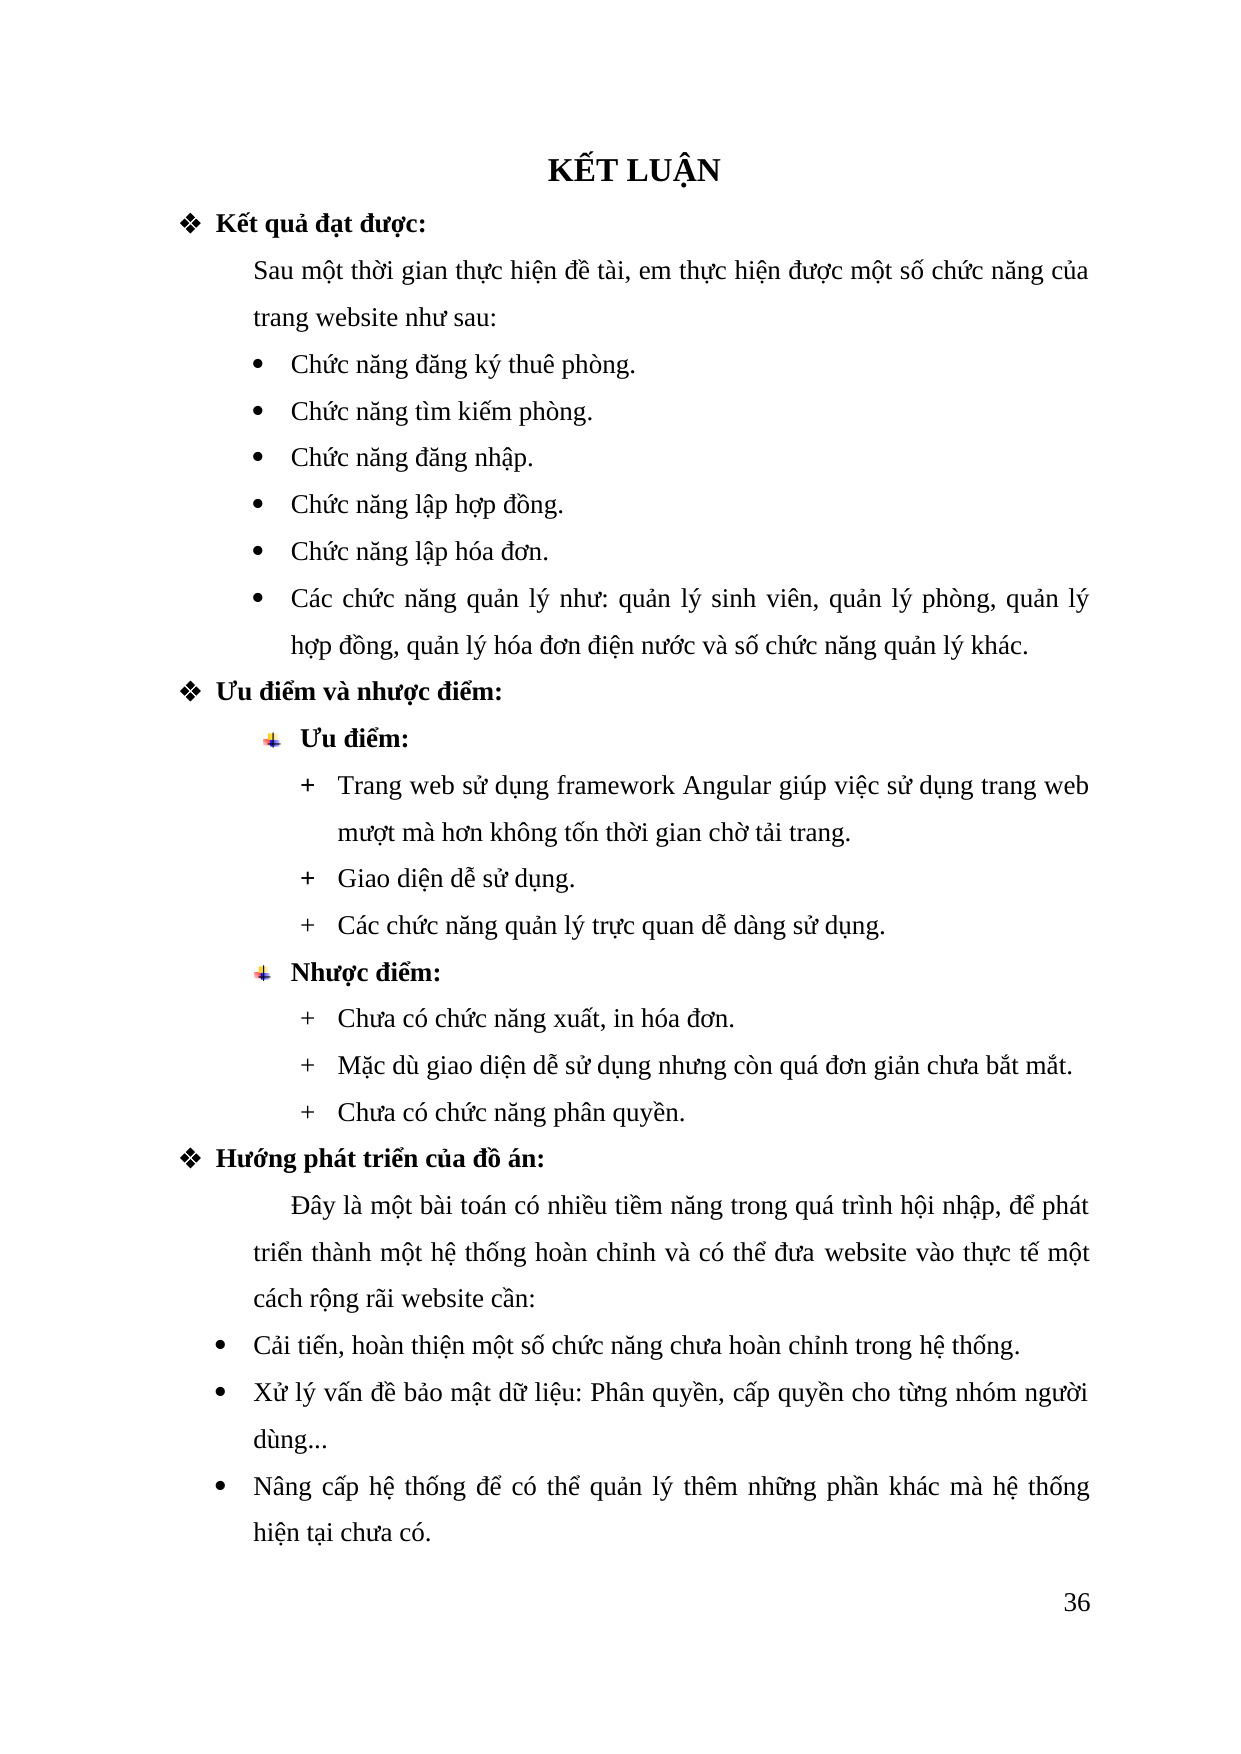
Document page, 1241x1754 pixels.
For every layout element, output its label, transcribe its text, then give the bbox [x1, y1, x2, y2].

picture [254, 964, 271, 981]
text Đây là một bài toán có nhiều tiềm năng trong quá trình hội nhập, để phát triển thành một hệ thống hoàn chỉnh và có thể đưa website vào thực tế một cách rộng rãi website cần: [253, 1189, 1090, 1314]
list Chưa có chức năng phân quyền. [300, 1096, 1090, 1127]
list Các chức năng quản lý như: quản lý sinh viên, quản lý phòng, quản lý hợp đồng, quản lý hóa đơn điện nước và số chức năng quản lý khác. [253, 582, 1090, 660]
list Chưa có chức năng xuất, in hóa đơn. [300, 1002, 1090, 1033]
list Ưu điểm và nhược điểm: [178, 676, 1090, 707]
list Hướng phát triển của đồ án: [178, 1142, 1090, 1174]
list Giao diện dễ sử dụng. [300, 862, 1090, 893]
list Nâng cấp hệ thống để có thể quản lý thêm những phần khác mà hệ thống hiện tại chưa có. [216, 1469, 1090, 1547]
picture [263, 731, 281, 748]
list Chức năng tìm kiếm phòng. [253, 394, 1090, 426]
list Sau một thời gian thực hiện đề tài, em thực hiện được một số chức năng của trang website như sau: [253, 254, 1090, 332]
list Cải tiến, hoàn thiện một số chức năng chưa hoàn chỉnh trong hệ thống. [216, 1329, 1090, 1361]
list Chức năng đăng nhập. [253, 441, 1090, 473]
list Ưu điểm: [262, 722, 1090, 753]
list Chức năng đăng ký thuê phòng. [253, 348, 1090, 379]
list Chức năng lập hợp đồng. [253, 488, 1090, 519]
list Nhược điểm: [253, 956, 1090, 987]
list Trang web sử dụng framework Angular giúp việc sử dụng trang web mượt mà hơn không tốn thời gian chờ tải trang. [300, 769, 1090, 847]
list Mặc dù giao diện dễ sử dụng nhưng còn quá đơn giản chưa bắt mắt. [300, 1049, 1090, 1080]
text KẾT LUẬN [178, 150, 1090, 188]
list Chức năng lập hóa đơn. [253, 535, 1090, 566]
list Xử lý vấn đề bảo mật dữ liệu: Phân quyền, cấp quyền cho từng nhóm người dùng... [216, 1376, 1090, 1454]
list Kết quả đạt được: [178, 207, 1090, 239]
list Các chức năng quản lý trực quan dễ dàng sử dụng. [300, 909, 1090, 940]
